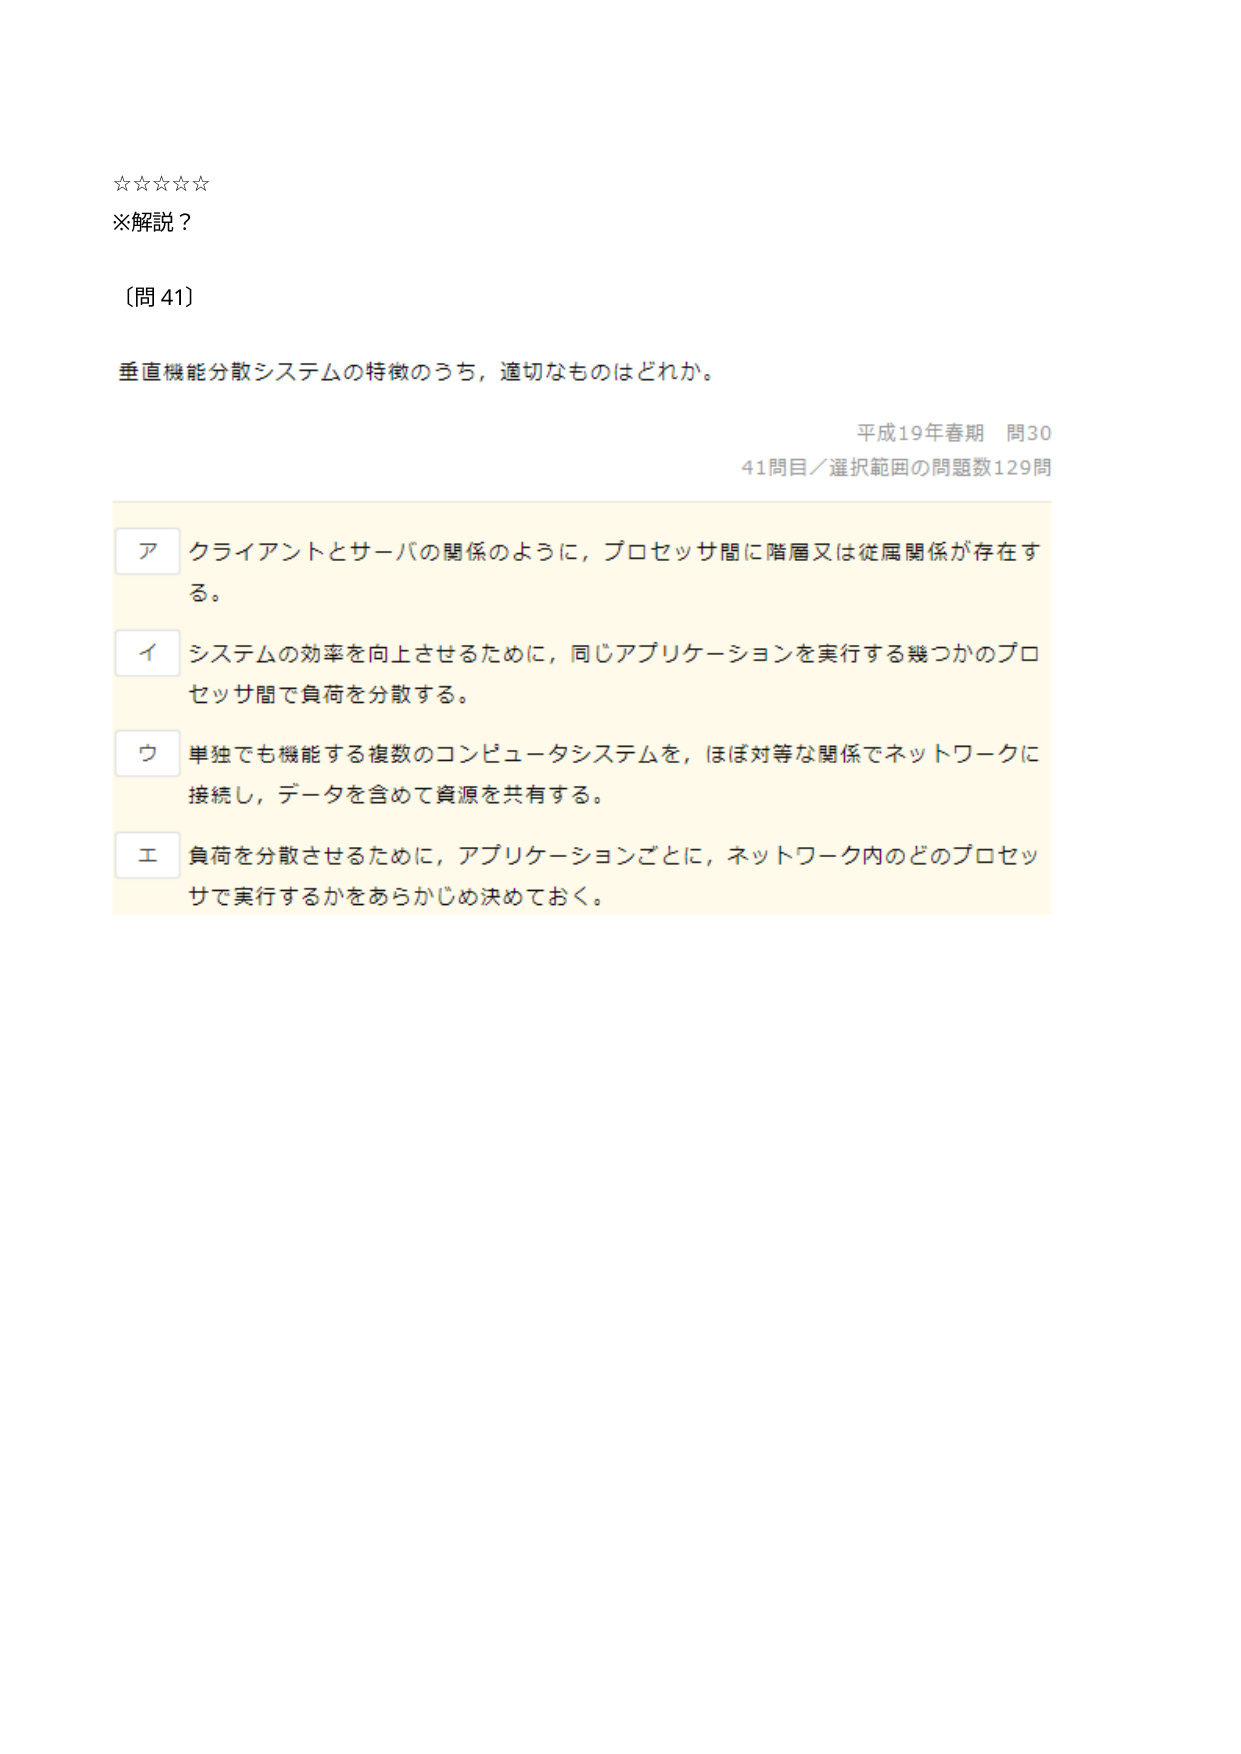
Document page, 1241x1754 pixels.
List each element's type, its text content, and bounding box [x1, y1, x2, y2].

text ☆☆☆☆☆ [112, 164, 1128, 202]
text 〔問41〕 [112, 277, 1128, 314]
picture [112, 352, 1052, 915]
text ※解説？ [112, 202, 1128, 239]
